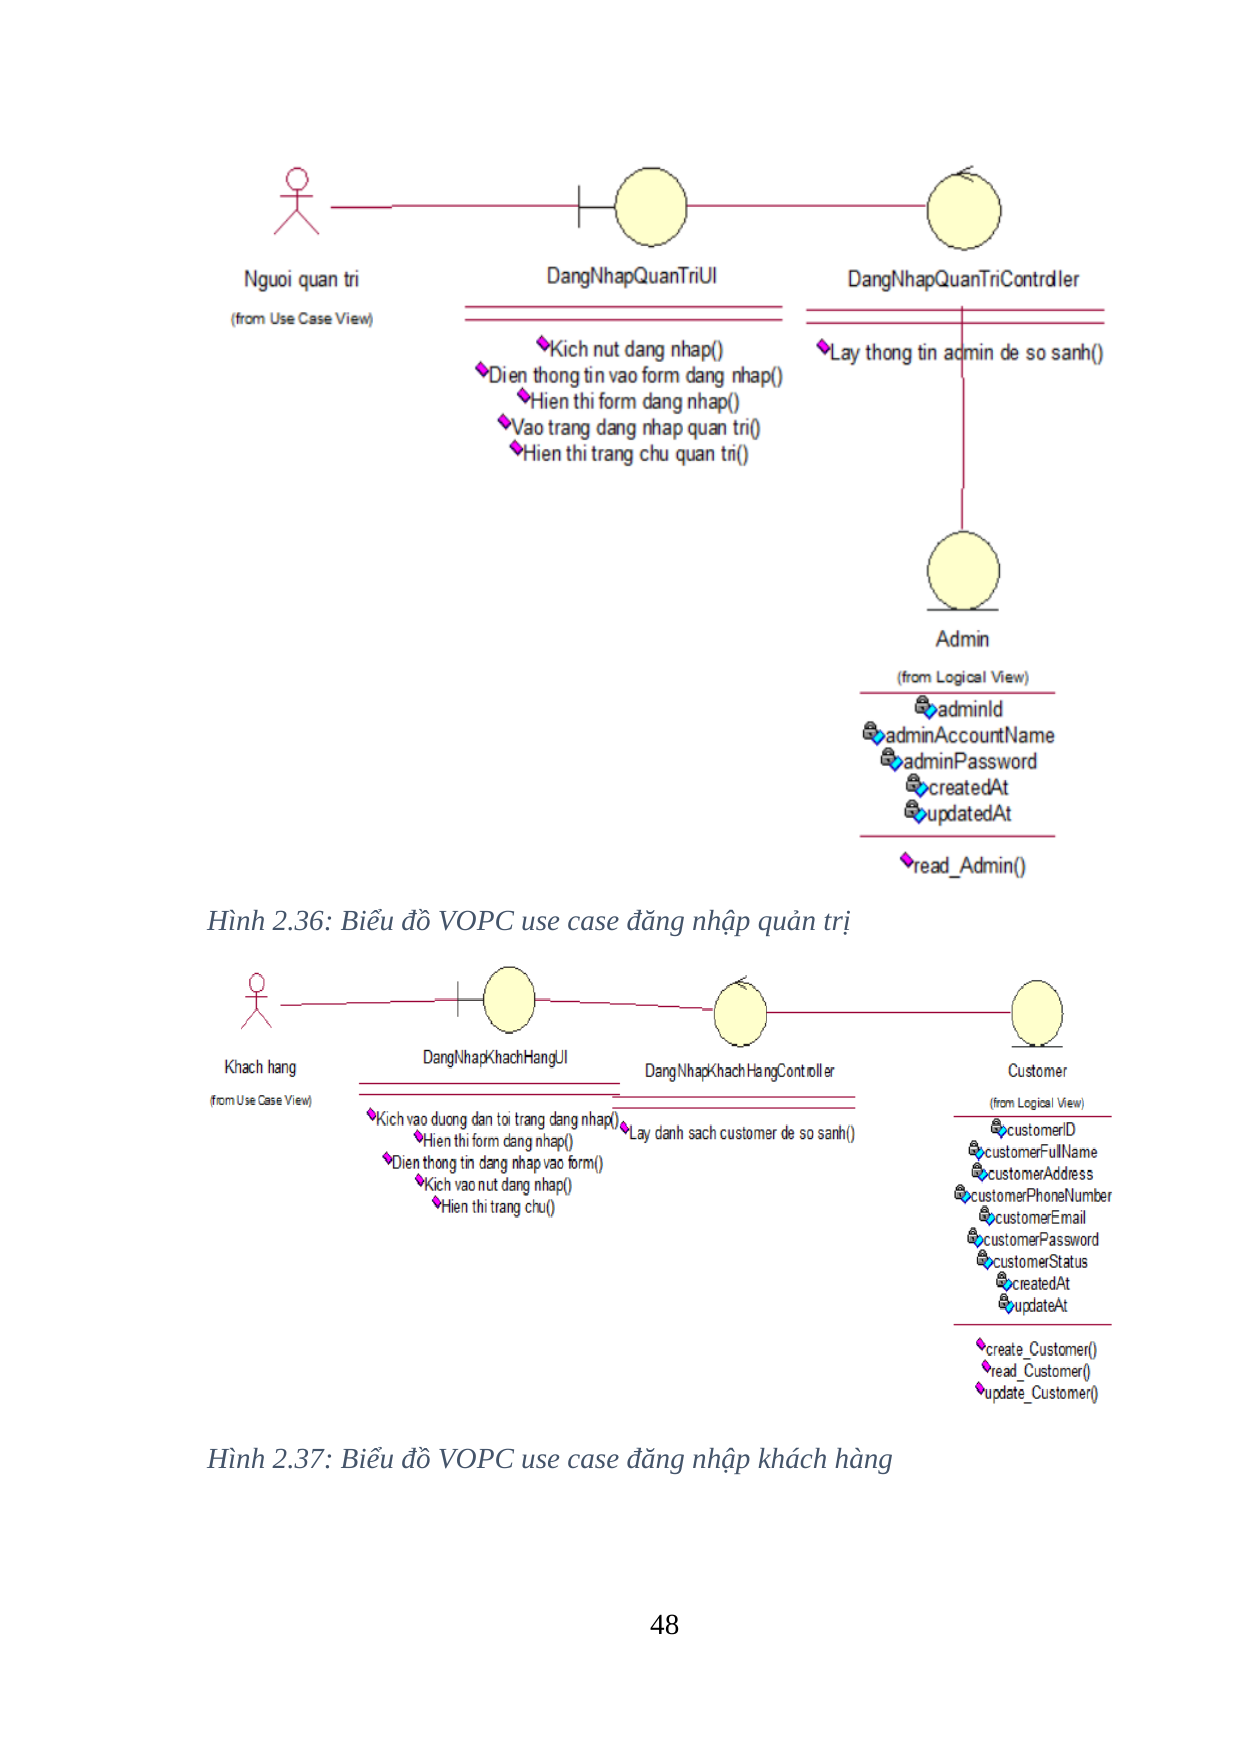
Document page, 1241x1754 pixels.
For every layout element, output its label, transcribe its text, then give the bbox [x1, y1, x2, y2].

picture [206, 147, 1123, 887]
picture [206, 953, 1123, 1425]
